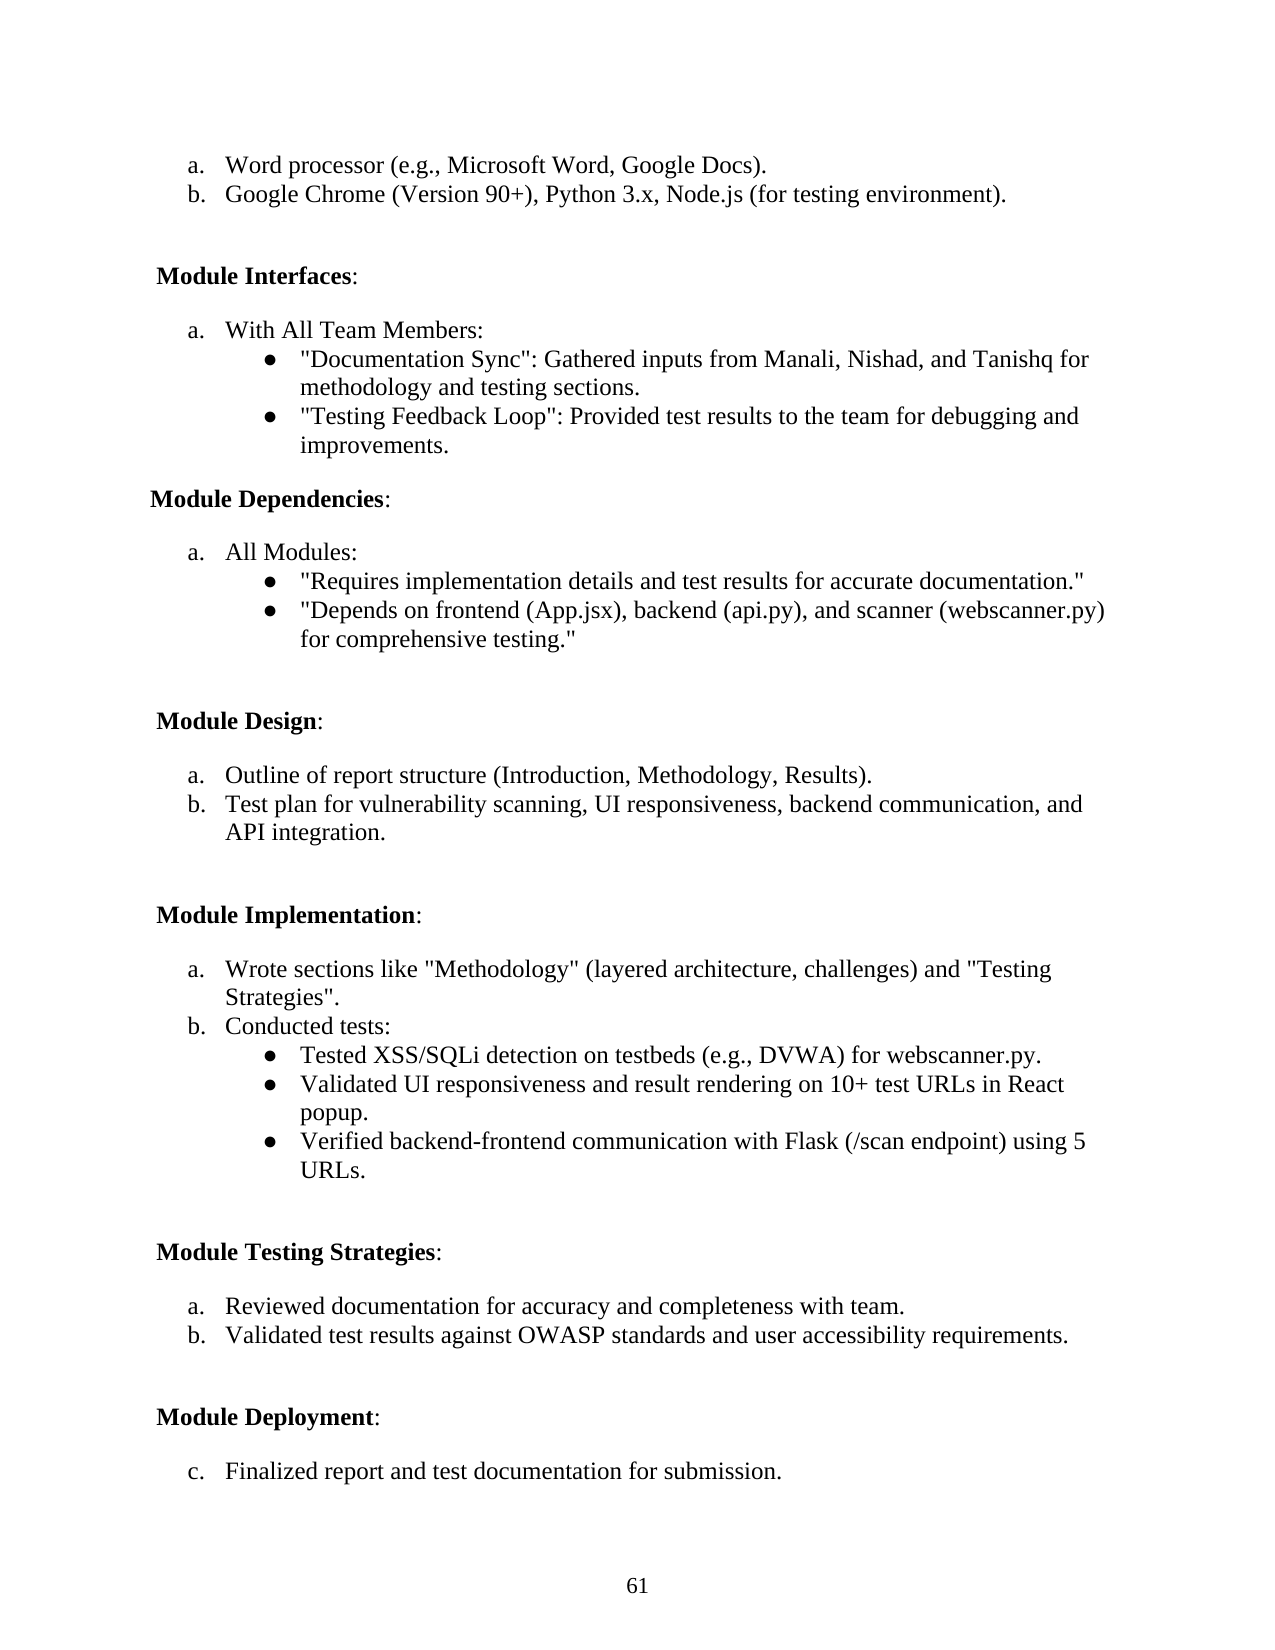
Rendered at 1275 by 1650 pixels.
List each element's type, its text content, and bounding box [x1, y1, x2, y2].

list "Depends on frontend (App.jsx), backend (api.py), and scanner (webscanner.py) for comprehensive testing." [262, 595, 1125, 652]
list Reviewed documentation for accuracy and completeness with team. [187, 1291, 1125, 1320]
text Module Deployment: [150, 1374, 1125, 1431]
text Module Design: [150, 677, 1125, 735]
list All Modules: [187, 537, 1125, 566]
list Word processor (e.g., Microsoft Word, Google Docs). [187, 150, 1125, 179]
list Wrote sections like "Methodology" (layered architecture, challenges) and "Testing Strategies". [187, 954, 1125, 1011]
list Validated test results against OWASP standards and user accessibility requirements. [187, 1320, 1125, 1349]
list "Requires implementation details and test results for accurate documentation." [262, 566, 1125, 595]
list "Testing Feedback Loop": Provided test results to the team for debugging and improvements. [262, 401, 1125, 459]
list With All Team Members: [187, 315, 1125, 344]
list Conducted tests: [187, 1011, 1125, 1040]
text Module Interfaces: [150, 232, 1125, 290]
list Validated UI responsiveness and result rendering on 10+ test URLs in React popup. [262, 1069, 1125, 1126]
list Finalized report and test documentation for submission. [187, 1456, 1125, 1485]
list Tested XSS/SQLi detection on testbeds (e.g., DVWA) for webscanner.py. [262, 1040, 1125, 1069]
list Test plan for vulnerability scanning, UI responsiveness, backend communication, and API integration. [187, 789, 1125, 846]
list Verified backend-frontend communication with Flask (/scan endpoint) using 5 URLs. [262, 1126, 1125, 1184]
text Module Dependencies: [150, 484, 1125, 512]
text Module Testing Strategies: [150, 1209, 1125, 1266]
list "Documentation Sync": Gathered inputs from Manali, Nishad, and Tanishq for methodology and testing sections. [262, 344, 1125, 401]
list Outline of report structure (Introduction, Methodology, Results). [187, 760, 1125, 789]
text Module Implementation: [150, 871, 1125, 929]
list Google Chrome (Version 90+), Python 3.x, Node.js (for testing environment). [187, 179, 1125, 207]
